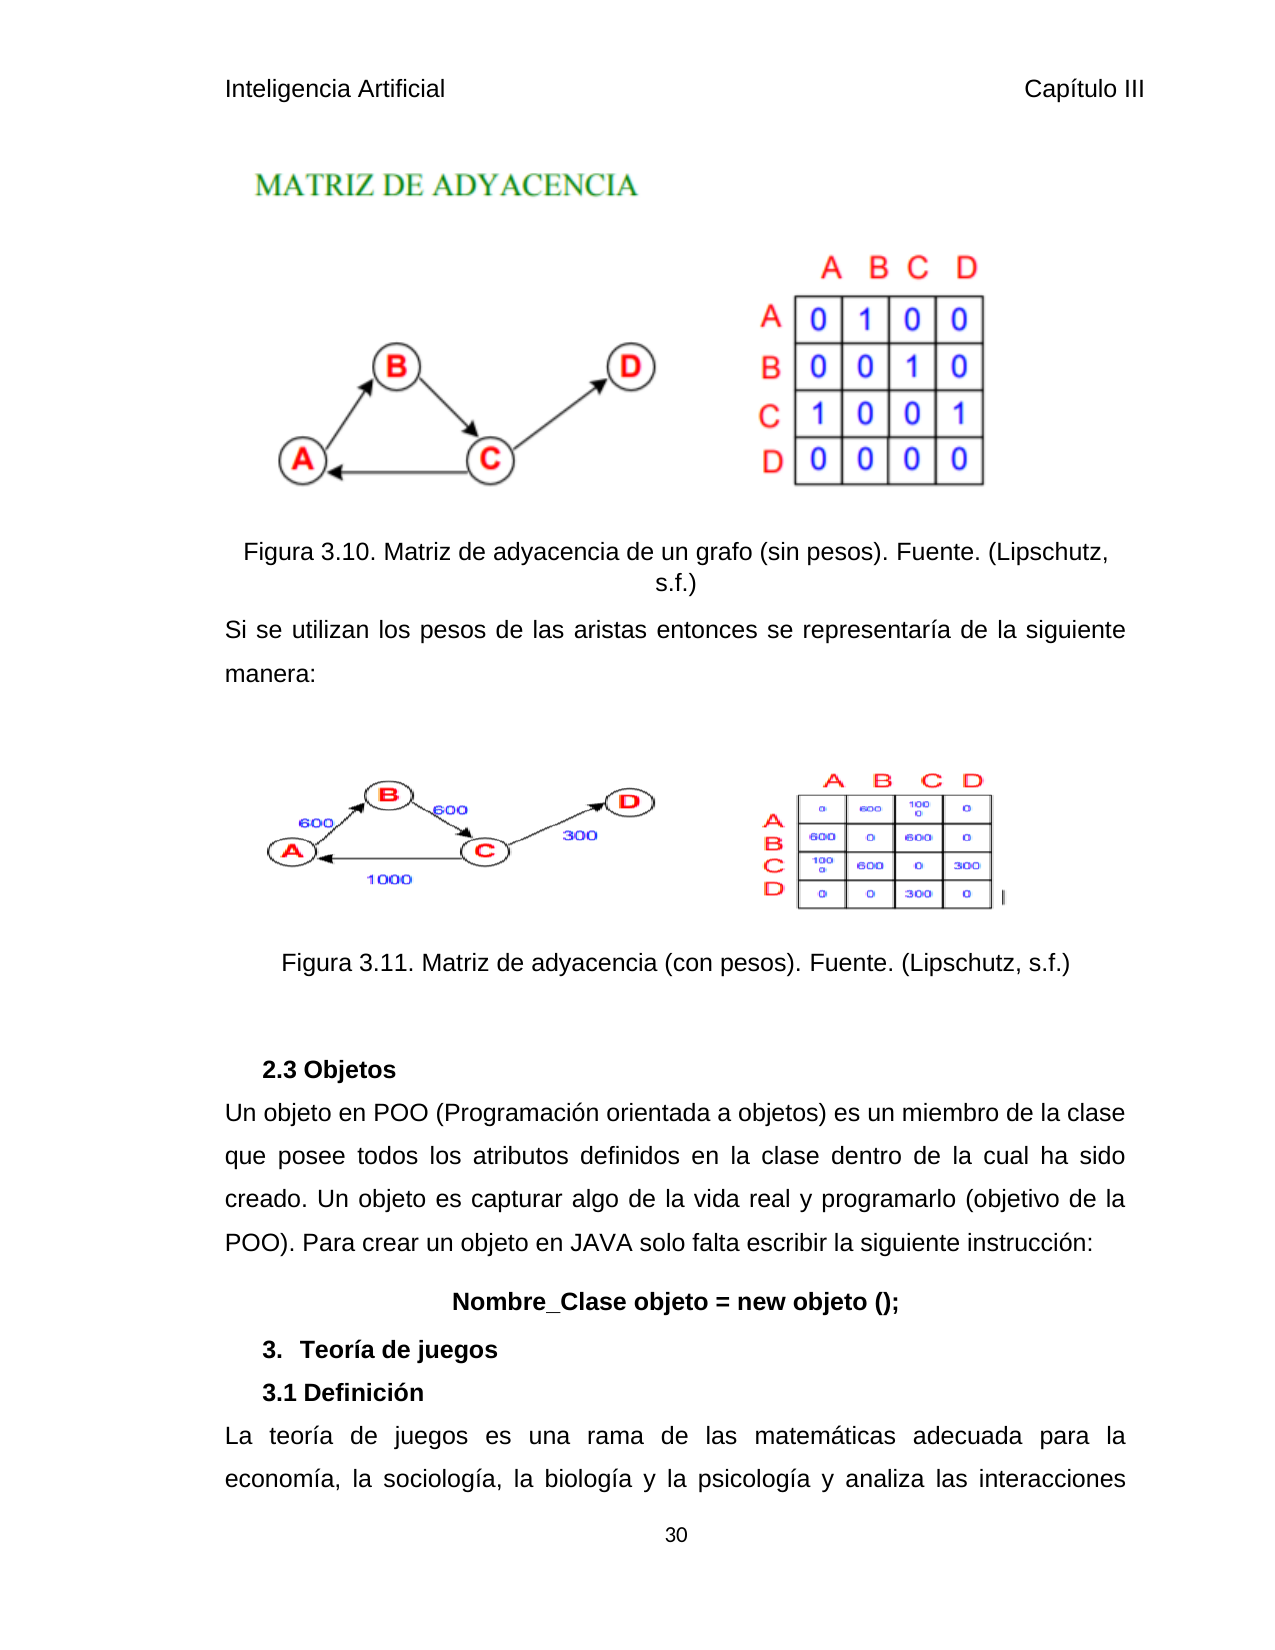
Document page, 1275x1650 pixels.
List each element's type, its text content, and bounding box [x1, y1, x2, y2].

text Si se utilizan los pesos de las aristas entonces se representaría de la siguiente manera: [224, 616, 1127, 687]
text Figura 3.10. Matriz de adyacencia de un grafo (sin pesos). Fuente. [224, 537, 1127, 597]
text Un objeto en POO (Programación orientada a objetos) es un miembro de la clase que posee todos los atributos definidos en la clase dentro de la cual ha sido creado. Un objeto es capturar algo de la vida real y programarlo (objetivo de la POO). Para crear un objeto en JAVA solo falta escribir la siguiente instrucción: [224, 1098, 1127, 1256]
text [224, 1421, 1127, 1493]
picture [235, 147, 1117, 518]
list Teoría de juegos [262, 1335, 1127, 1364]
text Figura 3.11. Matriz de adyacencia (con pesos). Fuente. [224, 947, 1127, 976]
picture [234, 766, 1118, 929]
text Nombre_Clase objeto = new objeto (); [224, 1287, 1127, 1316]
list Definición [262, 1378, 1127, 1407]
list Objetos [262, 1055, 1127, 1084]
